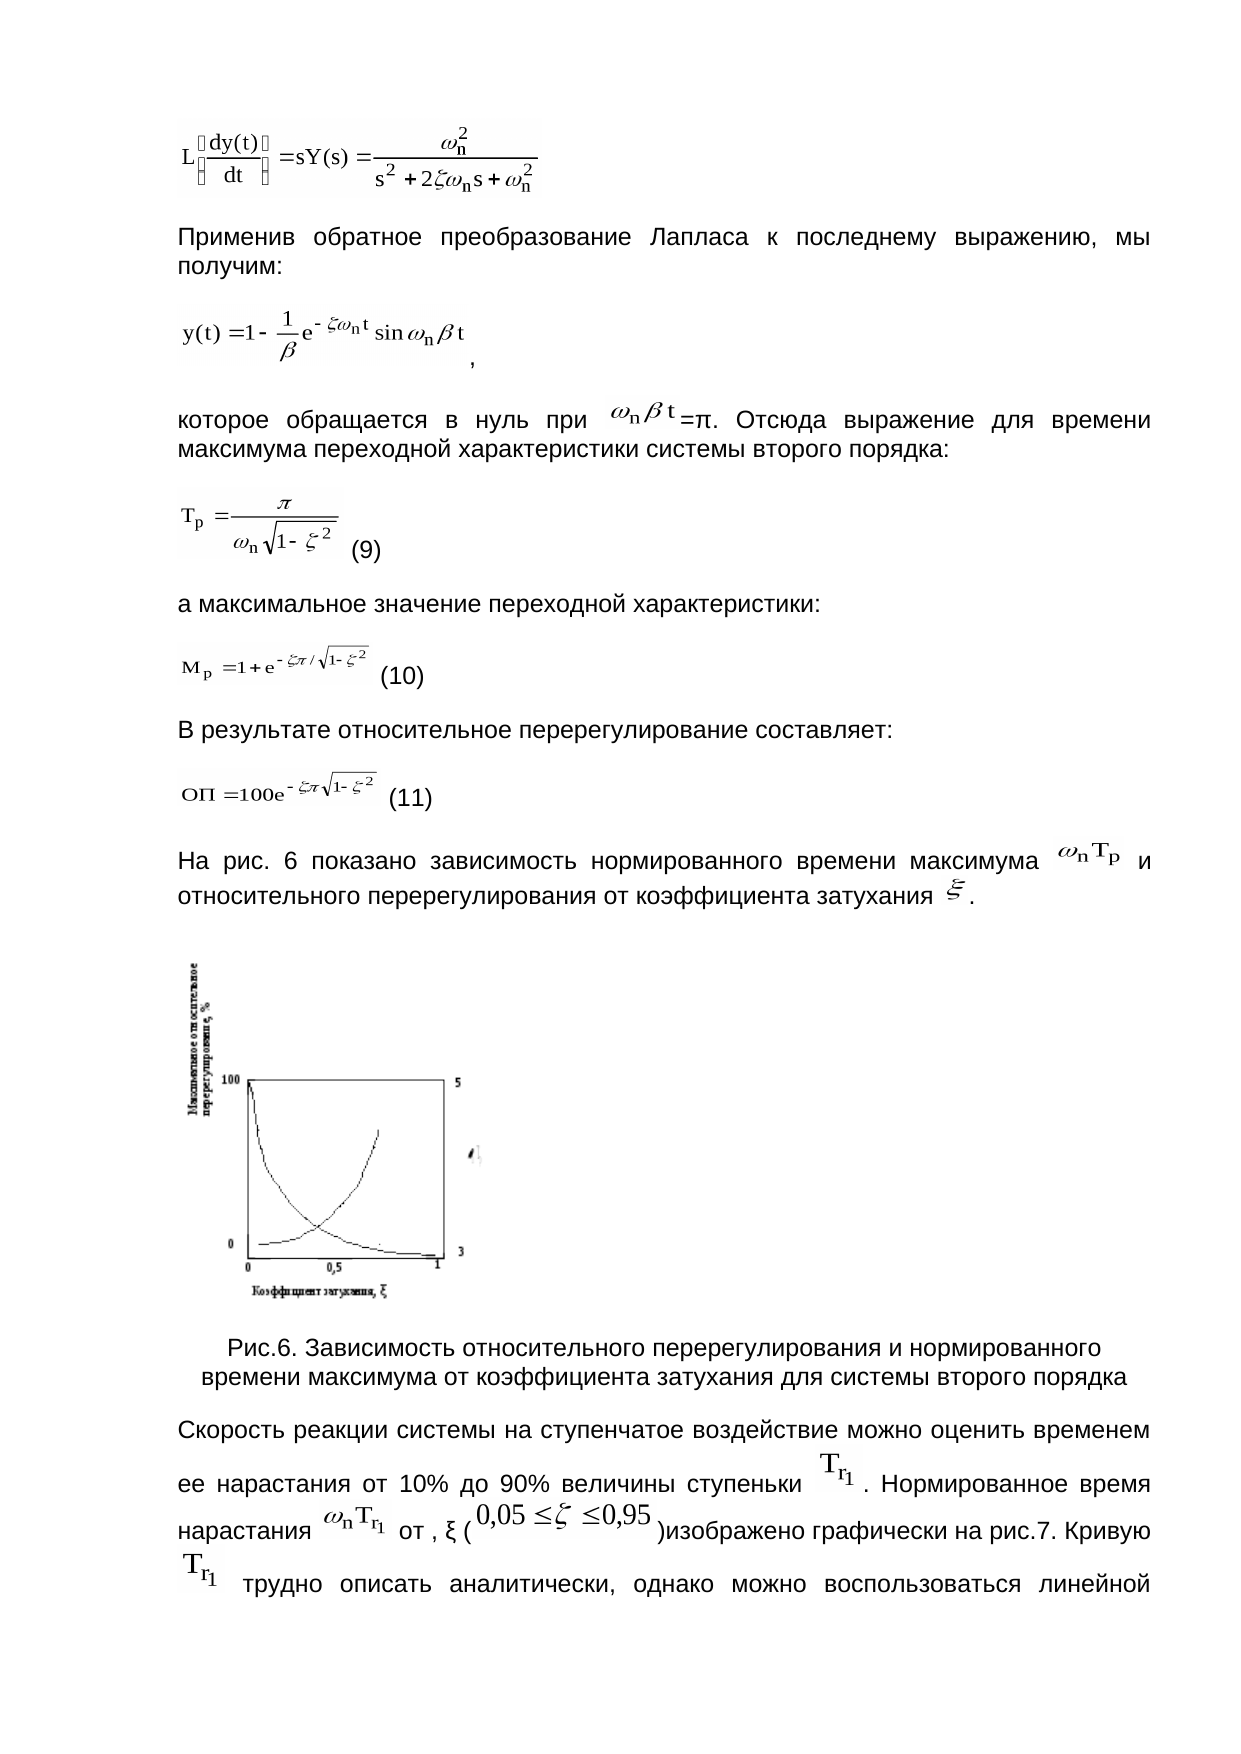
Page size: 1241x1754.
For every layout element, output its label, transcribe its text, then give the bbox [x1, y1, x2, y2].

picture [605, 395, 680, 429]
text (9) [177, 488, 1214, 564]
picture [941, 875, 969, 905]
picture [177, 118, 542, 198]
text (10) [177, 643, 1214, 690]
text На рис. 6 показано зависимость нормированного времени максимума и относительного перерегулирования от коэффициента затухания . [177, 836, 1214, 909]
picture [1053, 836, 1124, 870]
text а максимальное значение переходной характеристики: [177, 589, 1214, 618]
picture [177, 304, 469, 366]
picture [177, 642, 373, 685]
text Рис.6. Зависимость относительного перерегулирования и нормированного времени максимума от коэффициента затухания для системы второго порядка [177, 1333, 1214, 1390]
picture [471, 1497, 657, 1539]
picture [177, 487, 344, 559]
picture [318, 1499, 392, 1539]
picture [814, 1444, 863, 1492]
text (11) [177, 768, 1214, 811]
picture [177, 934, 503, 1308]
text Применив обратное преобразование Лапласа к последнему выражению, мы получим: [177, 222, 1214, 280]
text которое обращается в нуль при =π. Отсюда выражение для времени максимума переходной характеристики системы второго порядка: [177, 396, 1214, 463]
picture [177, 1544, 225, 1593]
picture [177, 768, 382, 806]
text В результате относительное перерегулирование составляет: [177, 715, 1214, 743]
